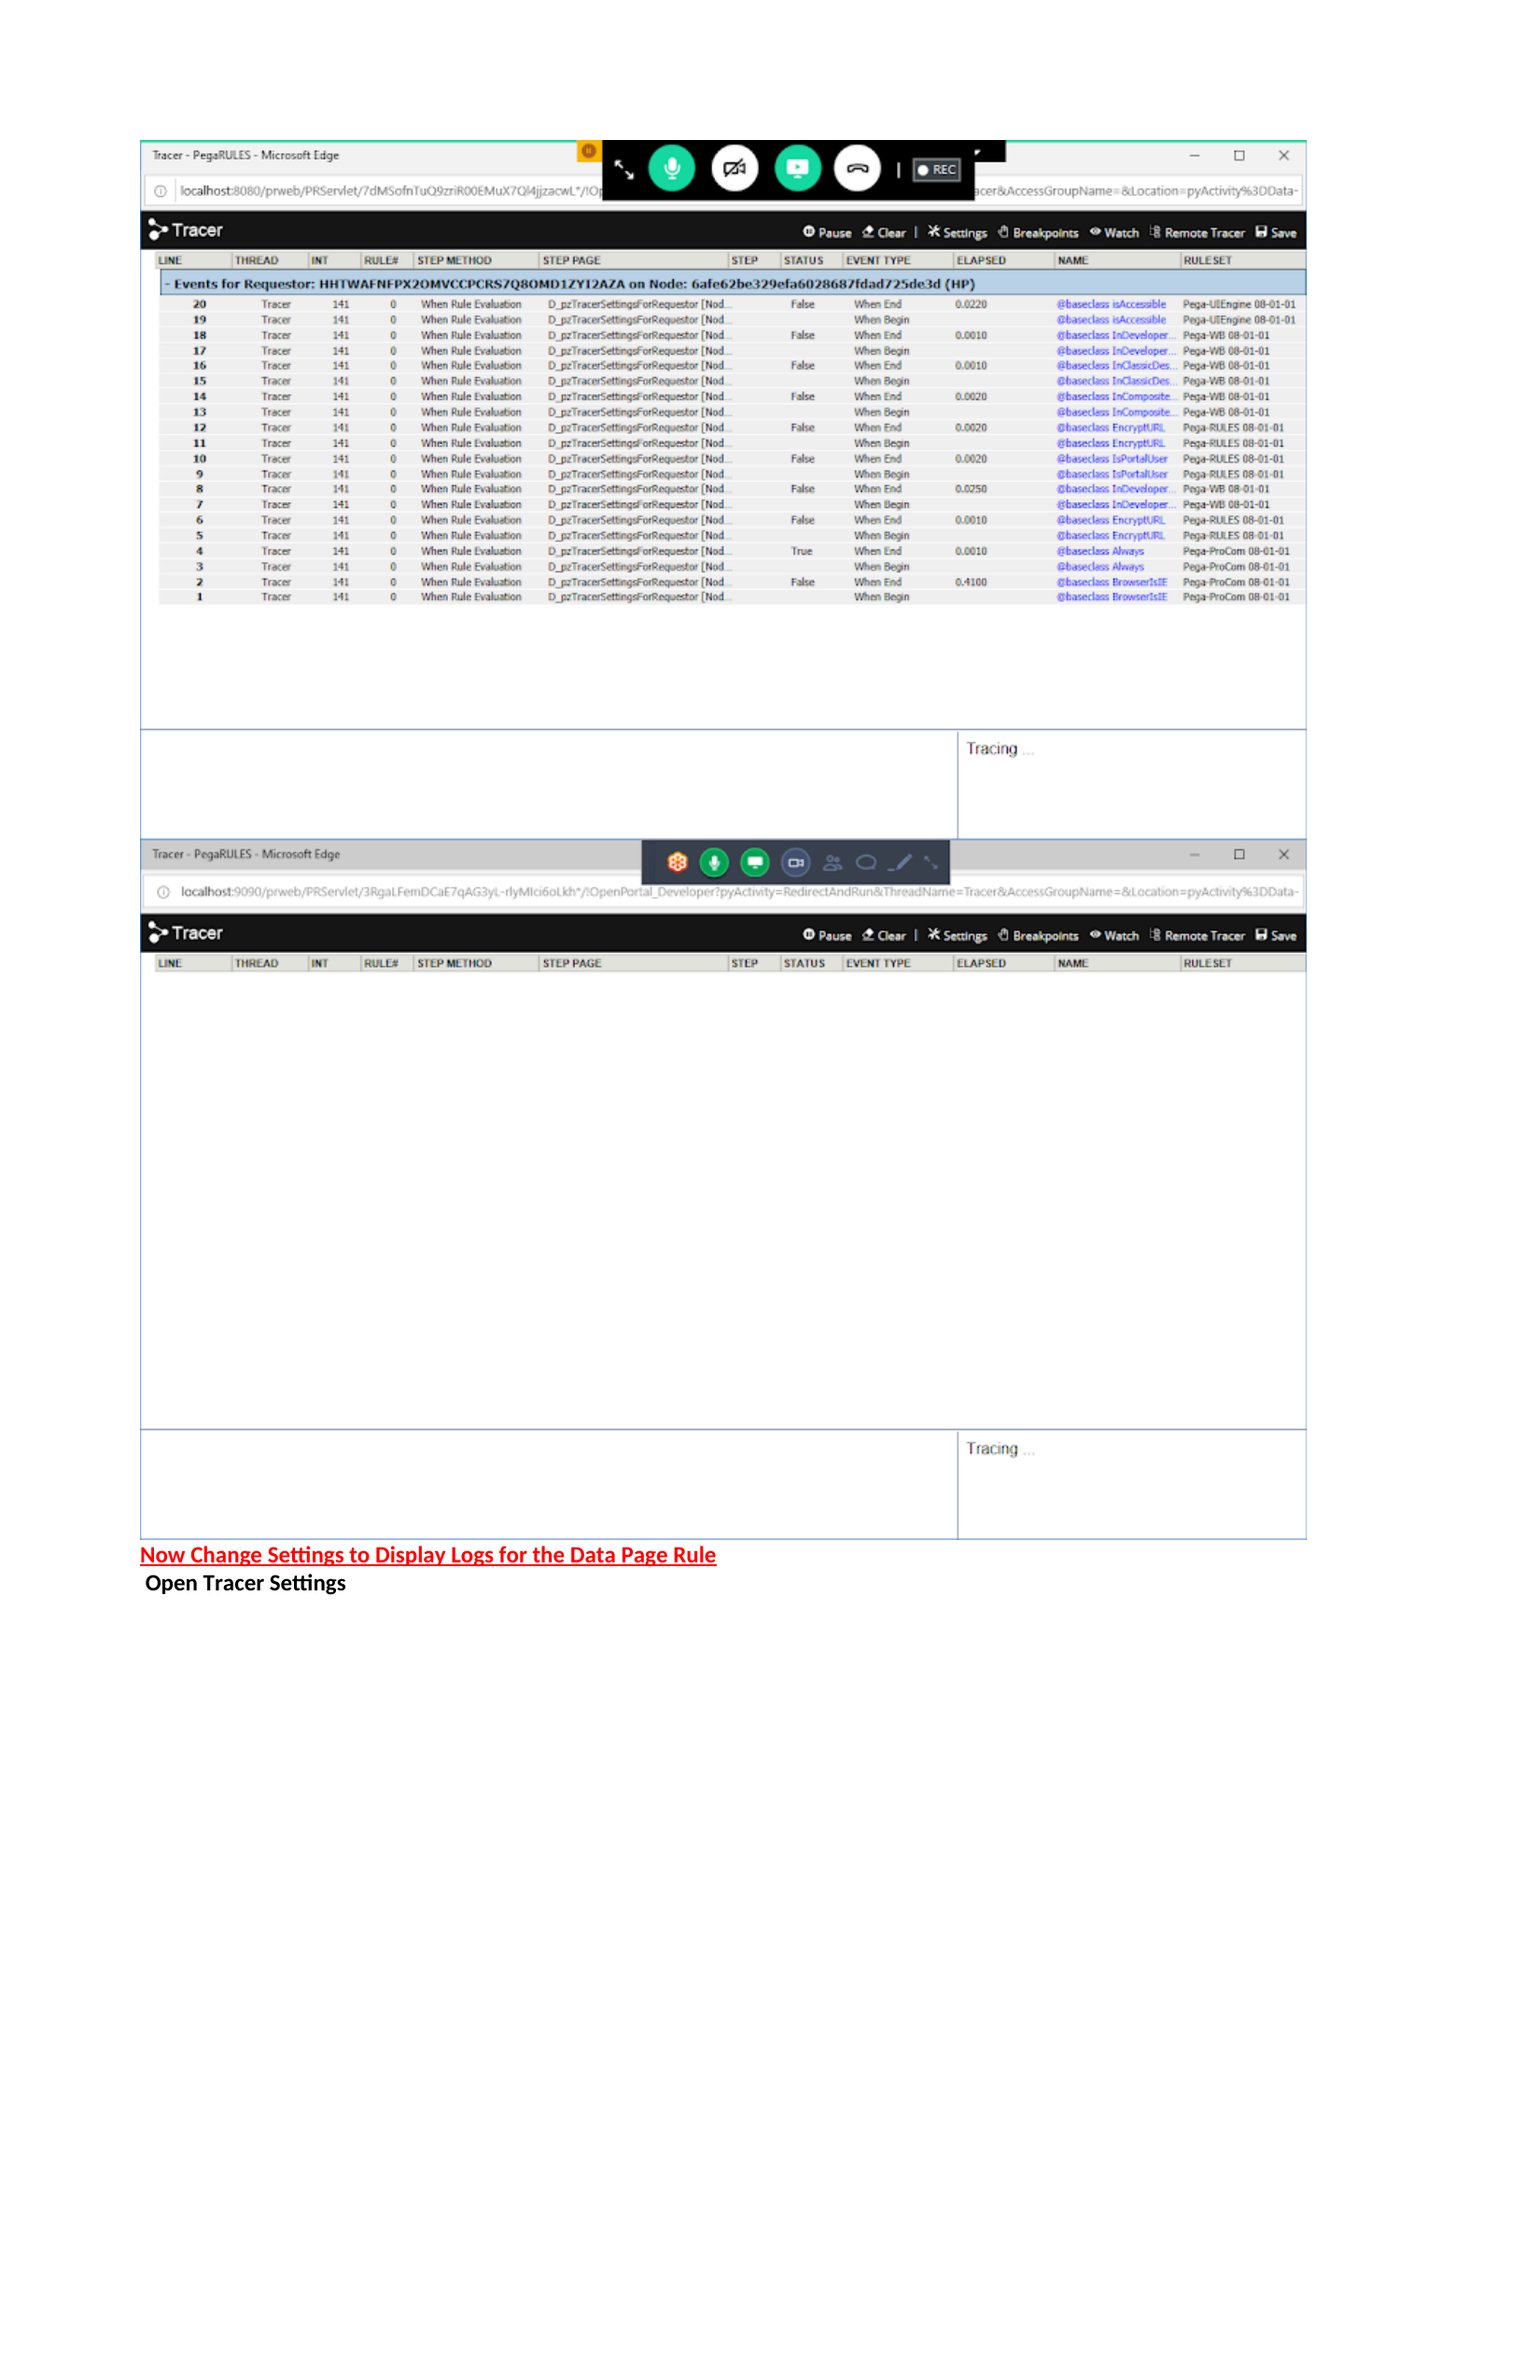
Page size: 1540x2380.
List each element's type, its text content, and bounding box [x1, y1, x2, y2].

text Now Change Settings to Display Logs for the Data Page Rule [140, 1540, 1400, 1569]
picture [140, 140, 1307, 1540]
text Open Tracer Settings [140, 1569, 1400, 1597]
